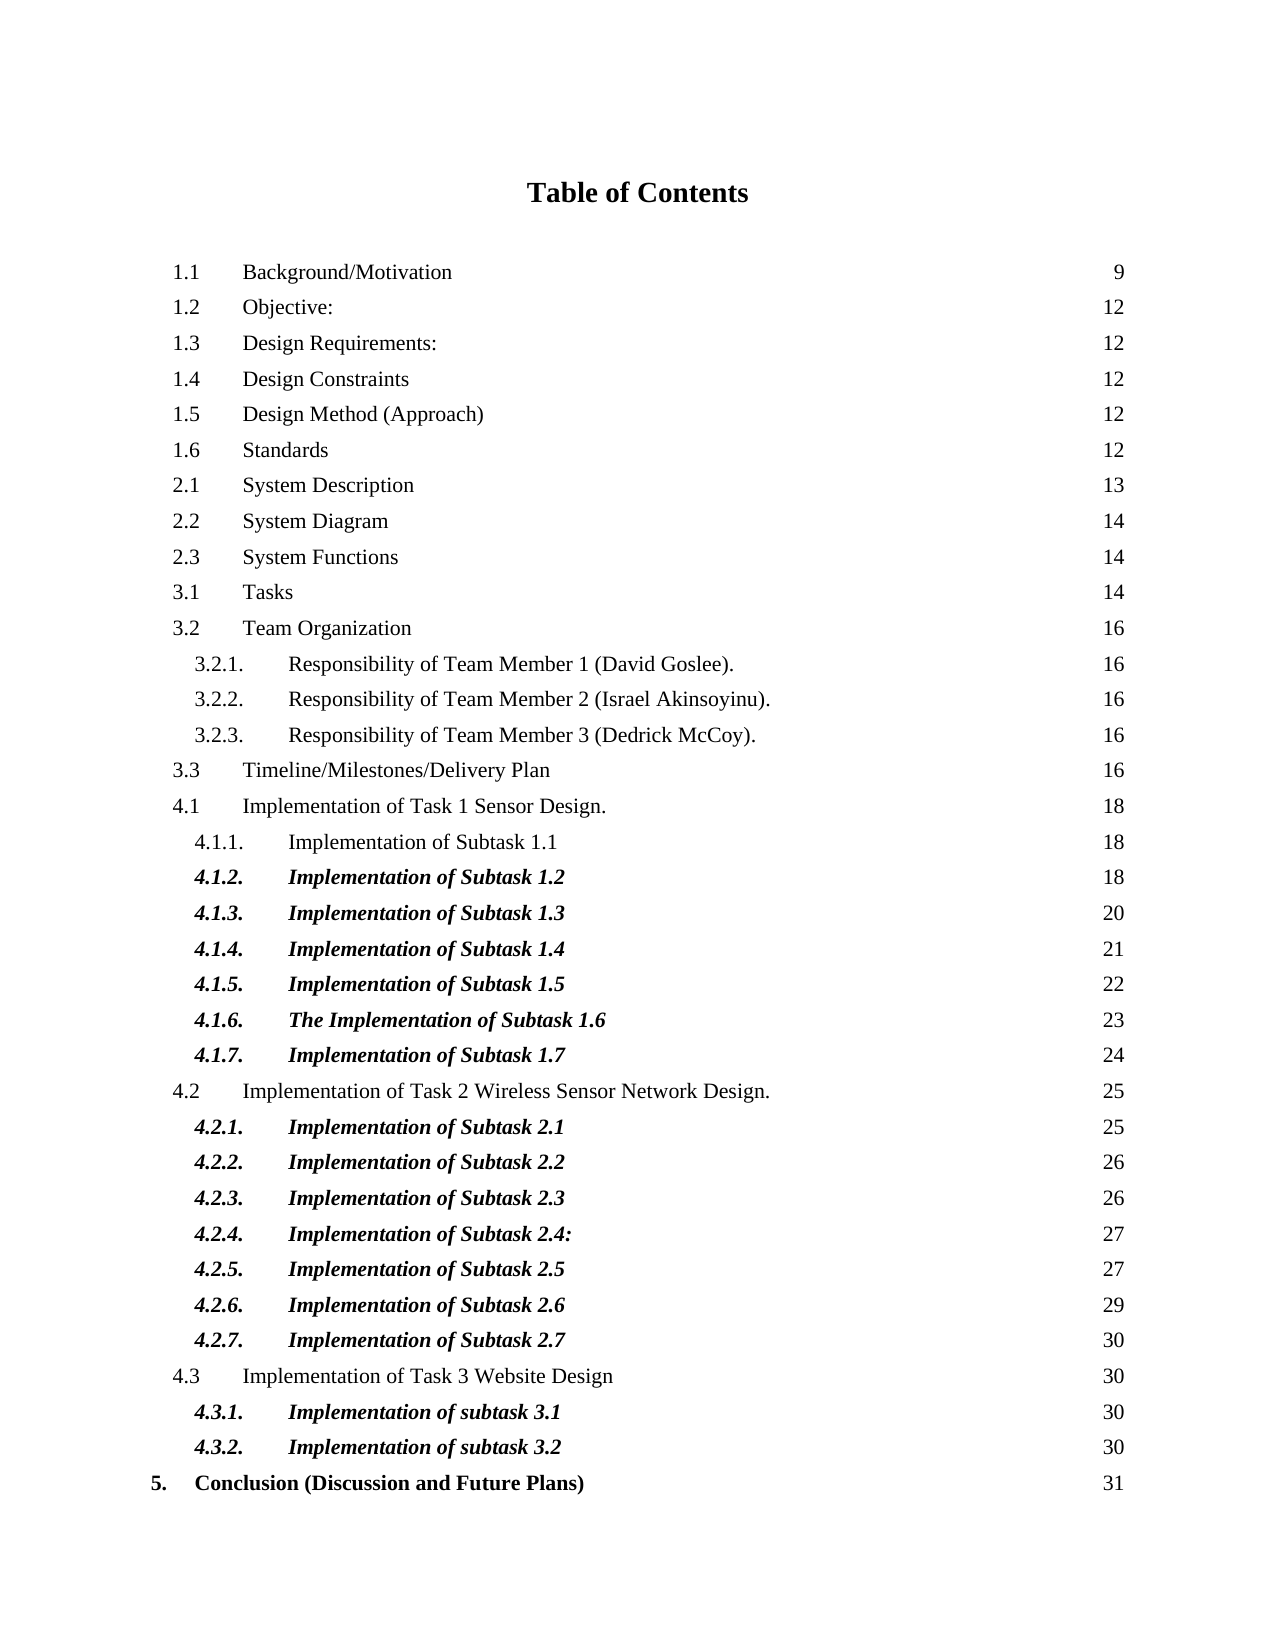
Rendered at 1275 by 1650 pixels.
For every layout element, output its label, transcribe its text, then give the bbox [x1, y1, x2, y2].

text Table of Contents [150, 175, 1125, 208]
